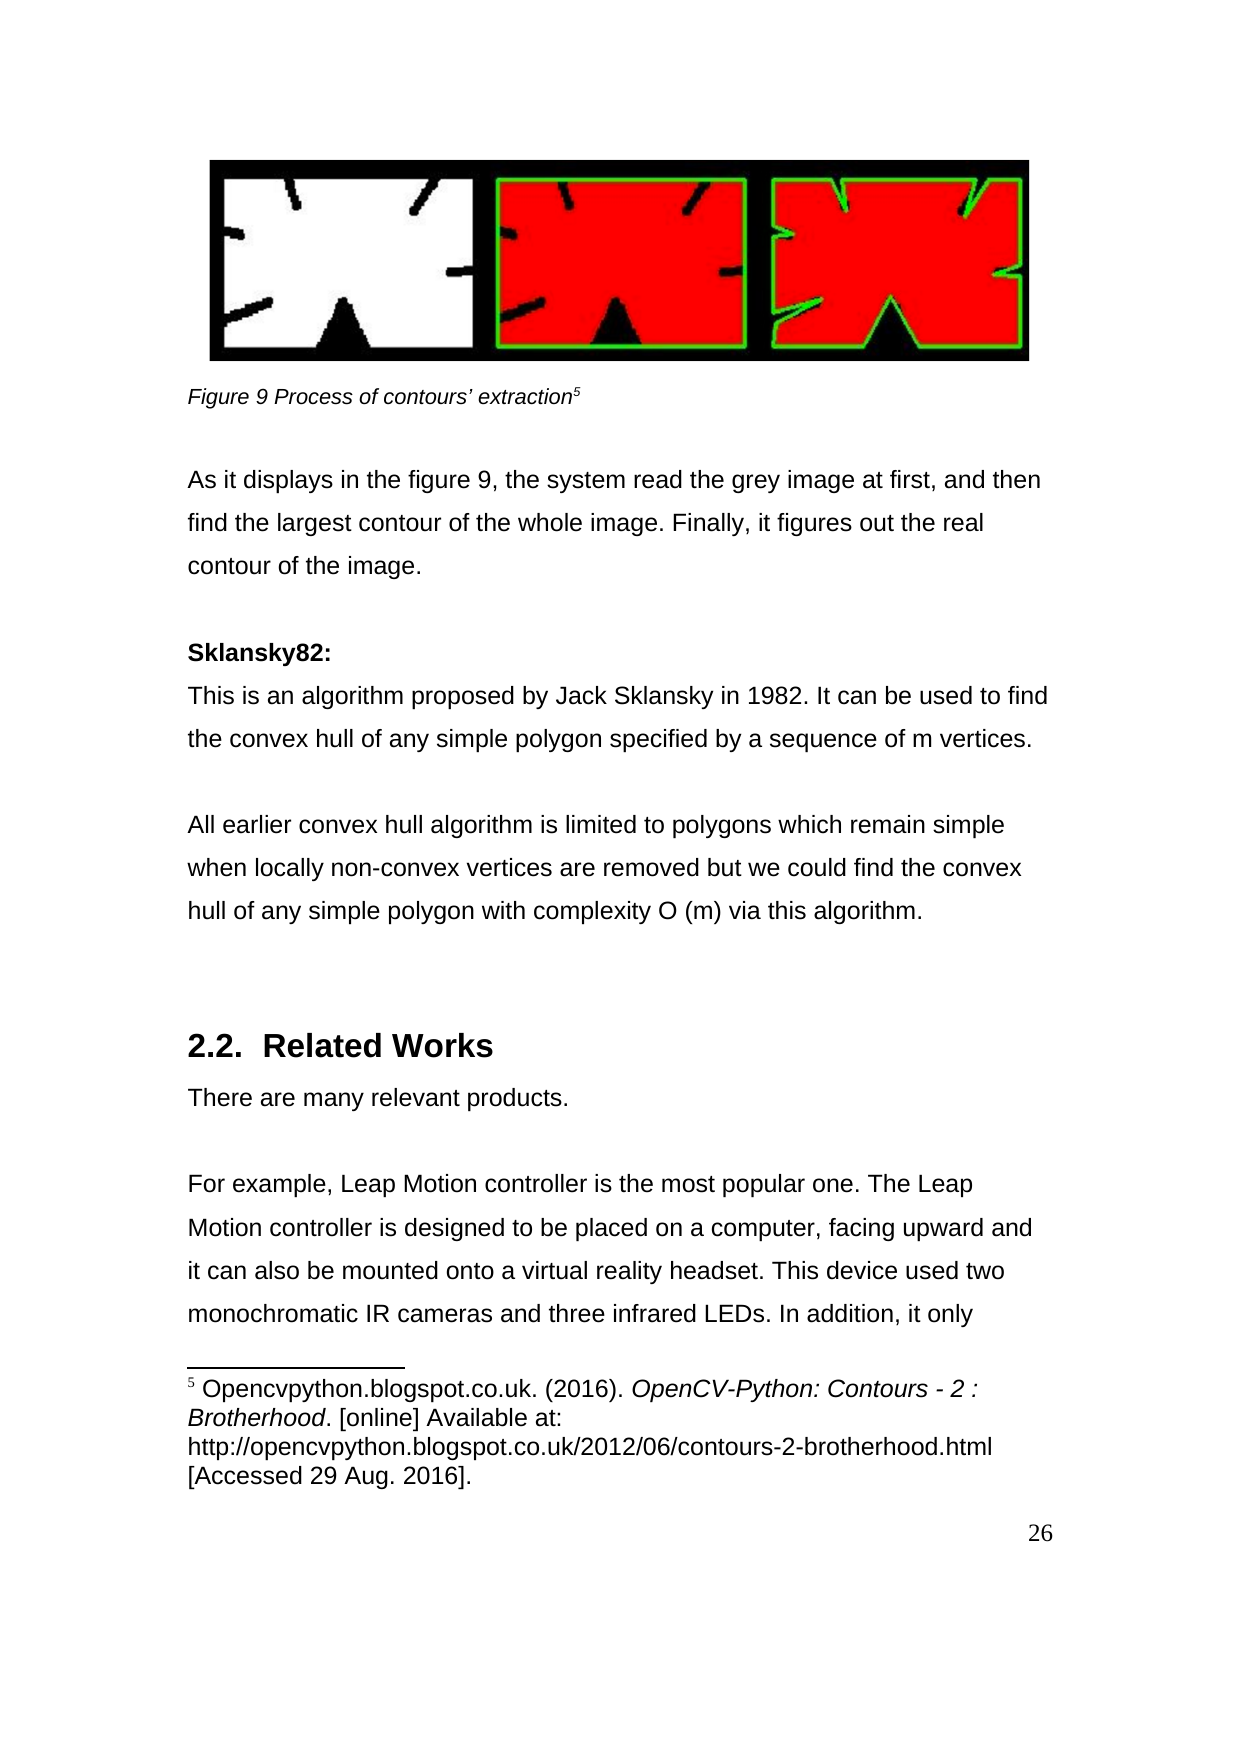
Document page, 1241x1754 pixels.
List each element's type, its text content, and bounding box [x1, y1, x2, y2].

text This is an algorithm proposed by Jack Sklansky in 1982. It can be used to find the convex hull of any simple polygon specified by a sequence of m vertices. [187, 681, 1053, 752]
text As it displays in the figure 9, the system read the grey image at first, and then find the largest contour of the whole image. Finally, it figures out the real contour of the image. [187, 465, 1053, 580]
text All earlier convex hull algorithm is limited to polygons which remain simple when locally non-convex vertices are removed but we could find the convex hull of any simple polygon with complexity O (m) via this algorithm. [187, 810, 1053, 925]
text There are many relevant products. [187, 1083, 1053, 1112]
picture [187, 150, 1053, 370]
text Figure 9 Process of contours’ extraction [187, 384, 1053, 409]
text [187, 1169, 1053, 1328]
subtitle Related Works [187, 1026, 1053, 1064]
text Sklansky82: [187, 637, 1053, 666]
